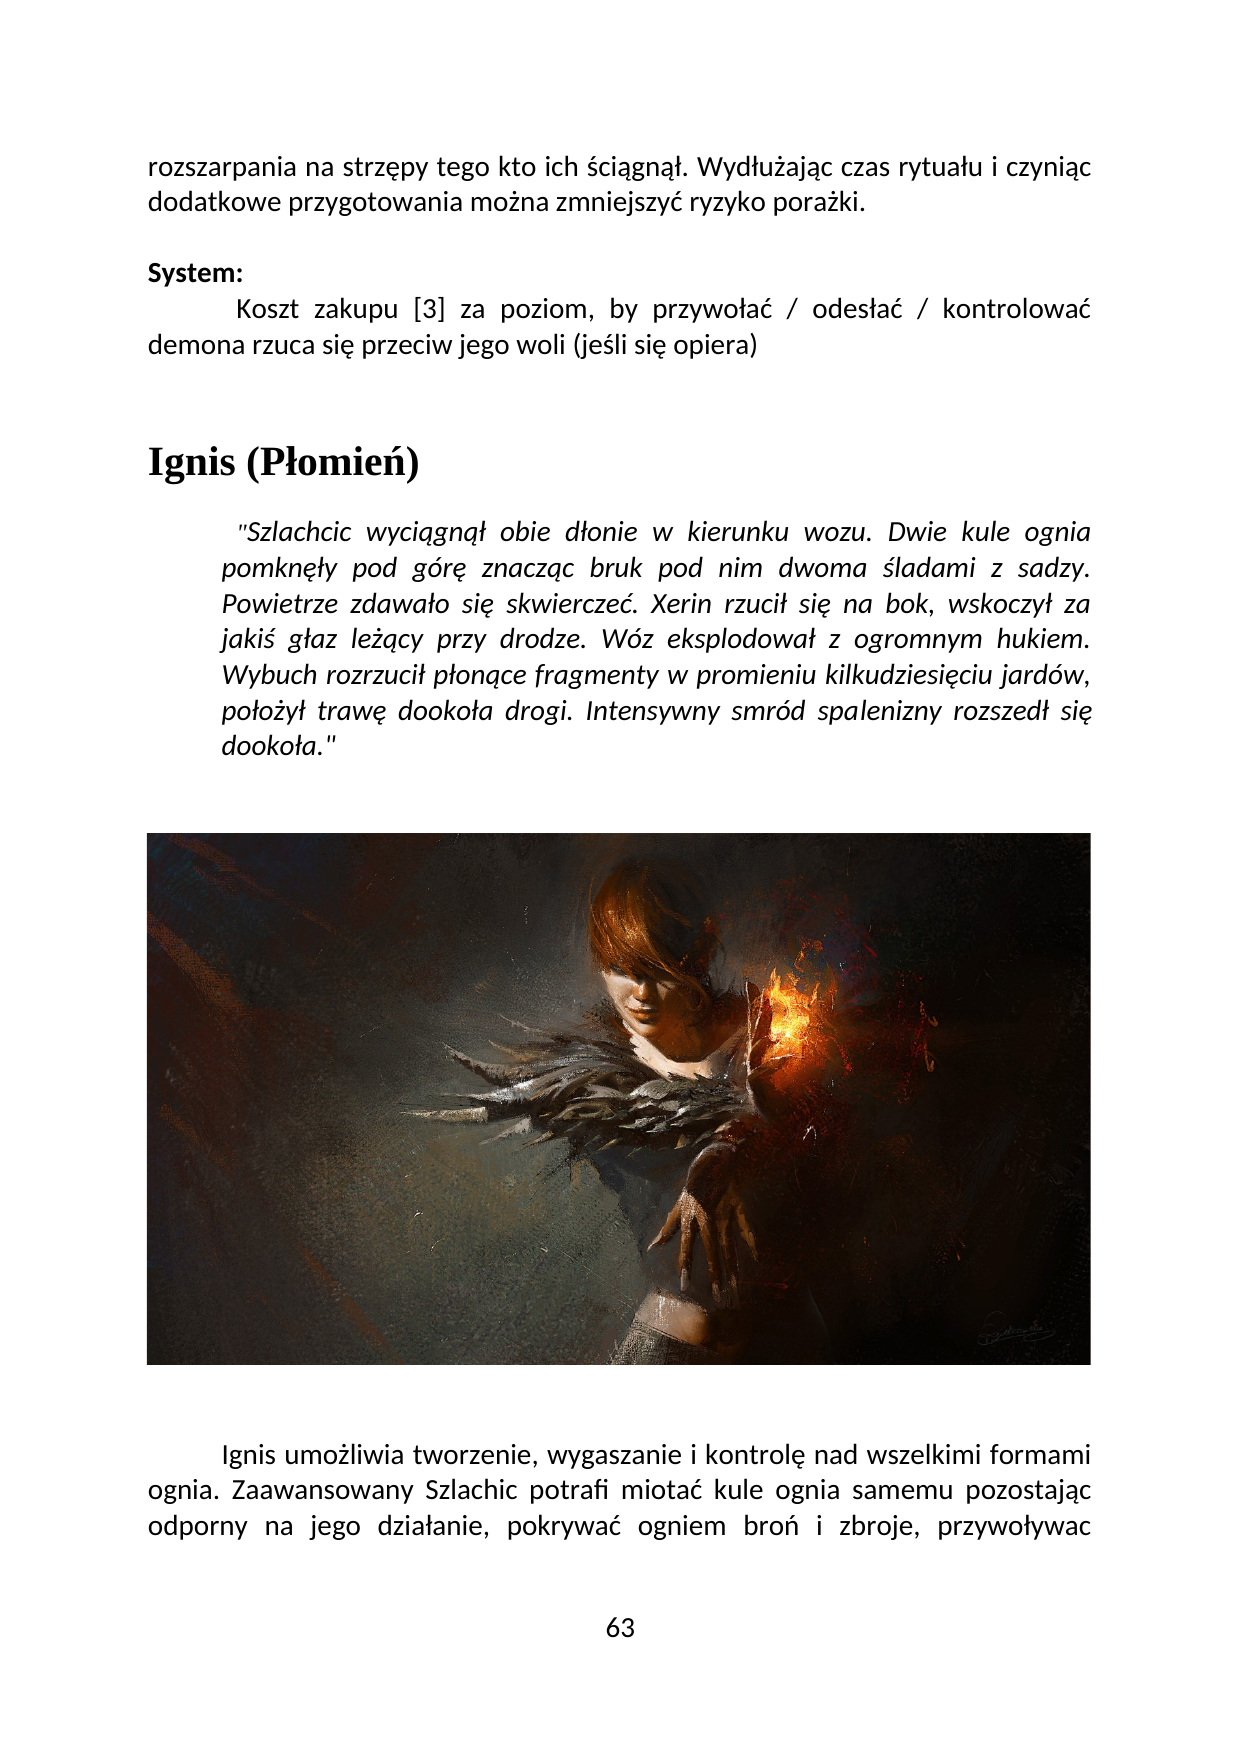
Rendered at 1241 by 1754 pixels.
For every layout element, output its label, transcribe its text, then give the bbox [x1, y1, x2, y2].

picture [146, 833, 1091, 1365]
subtitle Ignis (Płomień) [148, 436, 1093, 484]
text Koszt zakupu [3] za poziom, by przywołać / odesłać / kontrolować demona rzuca się przeciw jego woli (jeśli się opiera) [148, 290, 1093, 361]
text System: [148, 254, 1093, 290]
text "Szlachcic wyciągnął obie dłonie w kierunku wozu. Dwie kule ognia pomknęły pod górę znacząc bruk pod nim dwoma śladami z sadzy. Powietrze zdawało się skwierczeć. Xerin rzucił się na bok, wskoczył za jakiś głaz leżący przy drodze. Wóz eksplodował z ogromnym hukiem. Wybuch rozrzucił płonące fragmenty w promieniu kilkudziesięciu jardów, położył trawę dookoła drogi. Intensywny smród spalenizny rozszedł się dookoła." [221, 513, 1093, 763]
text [148, 148, 1093, 219]
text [148, 1436, 1093, 1543]
